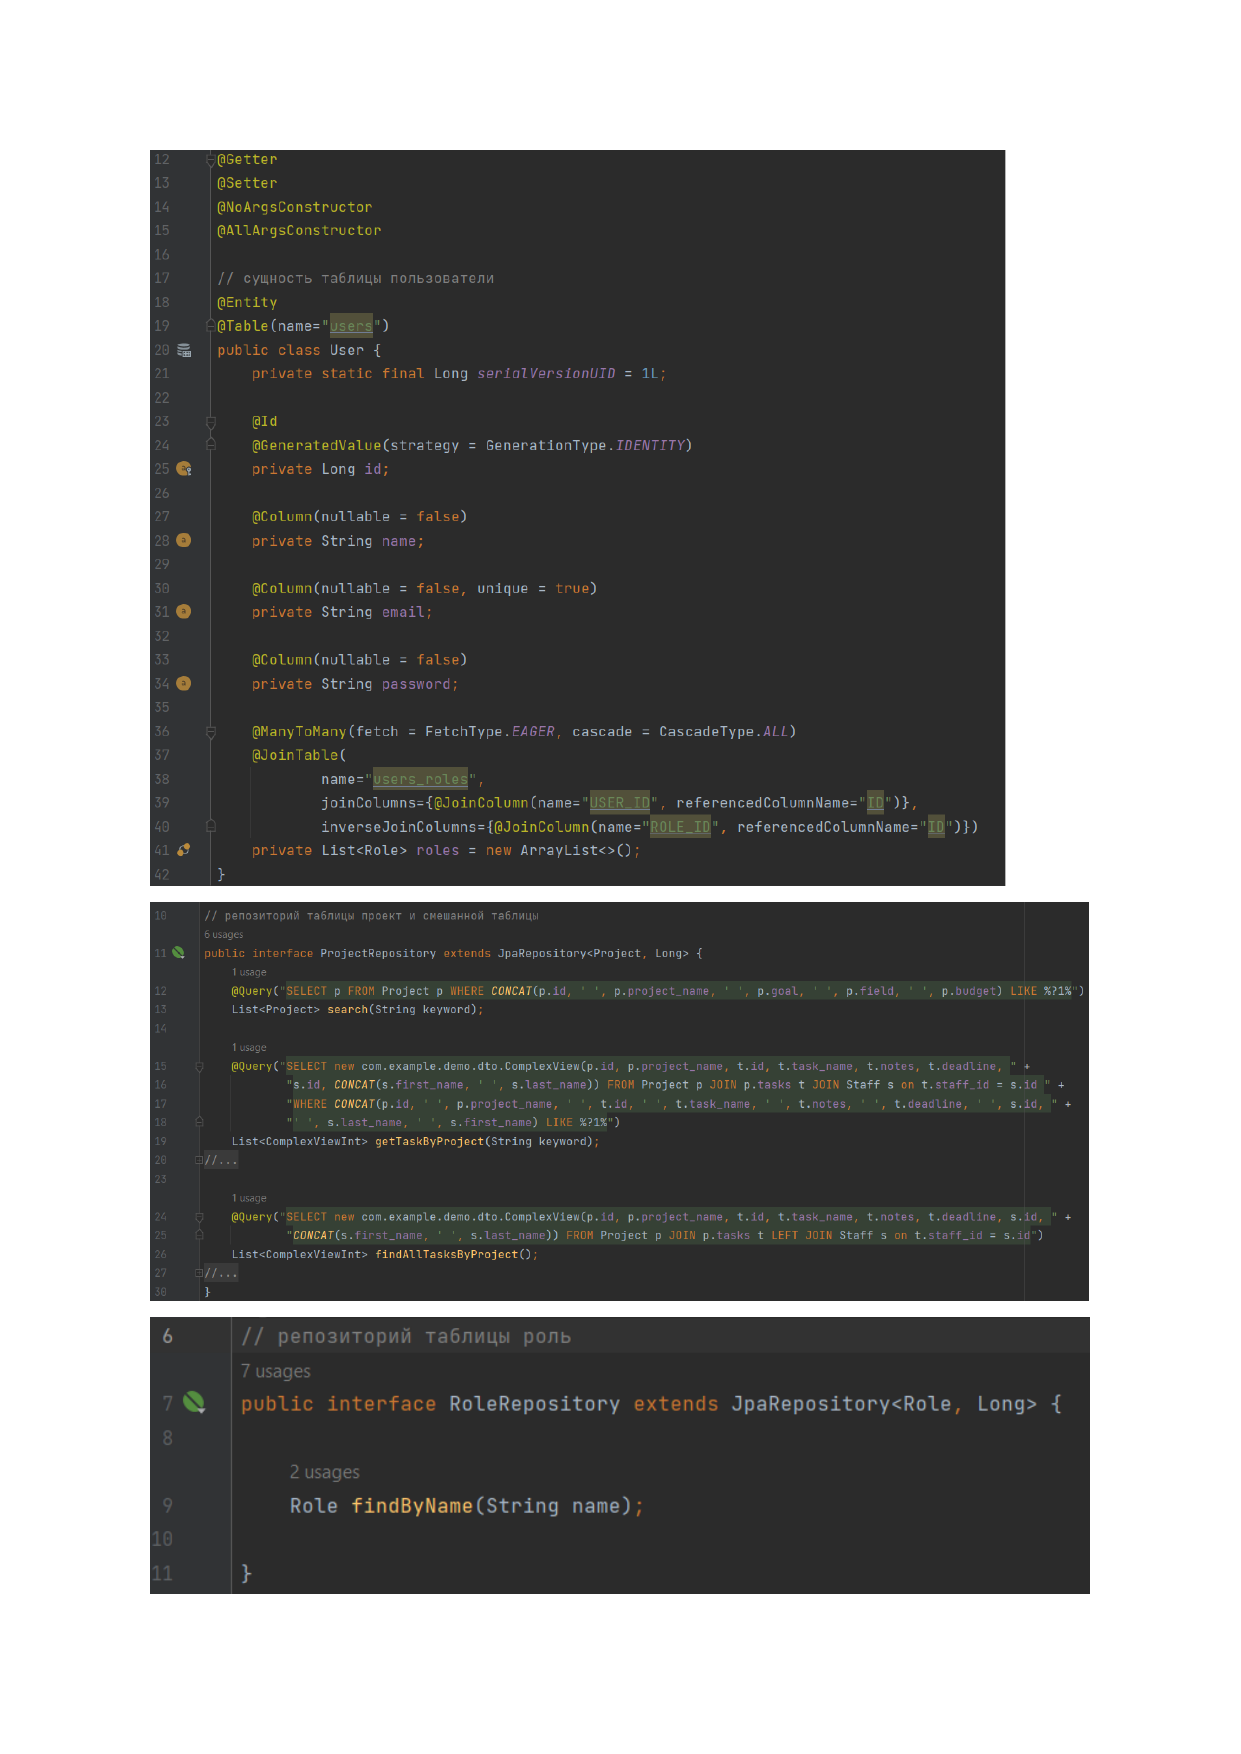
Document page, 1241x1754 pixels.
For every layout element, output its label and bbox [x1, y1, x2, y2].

picture [150, 150, 1006, 886]
picture [150, 1317, 1090, 1594]
picture [150, 902, 1089, 1301]
